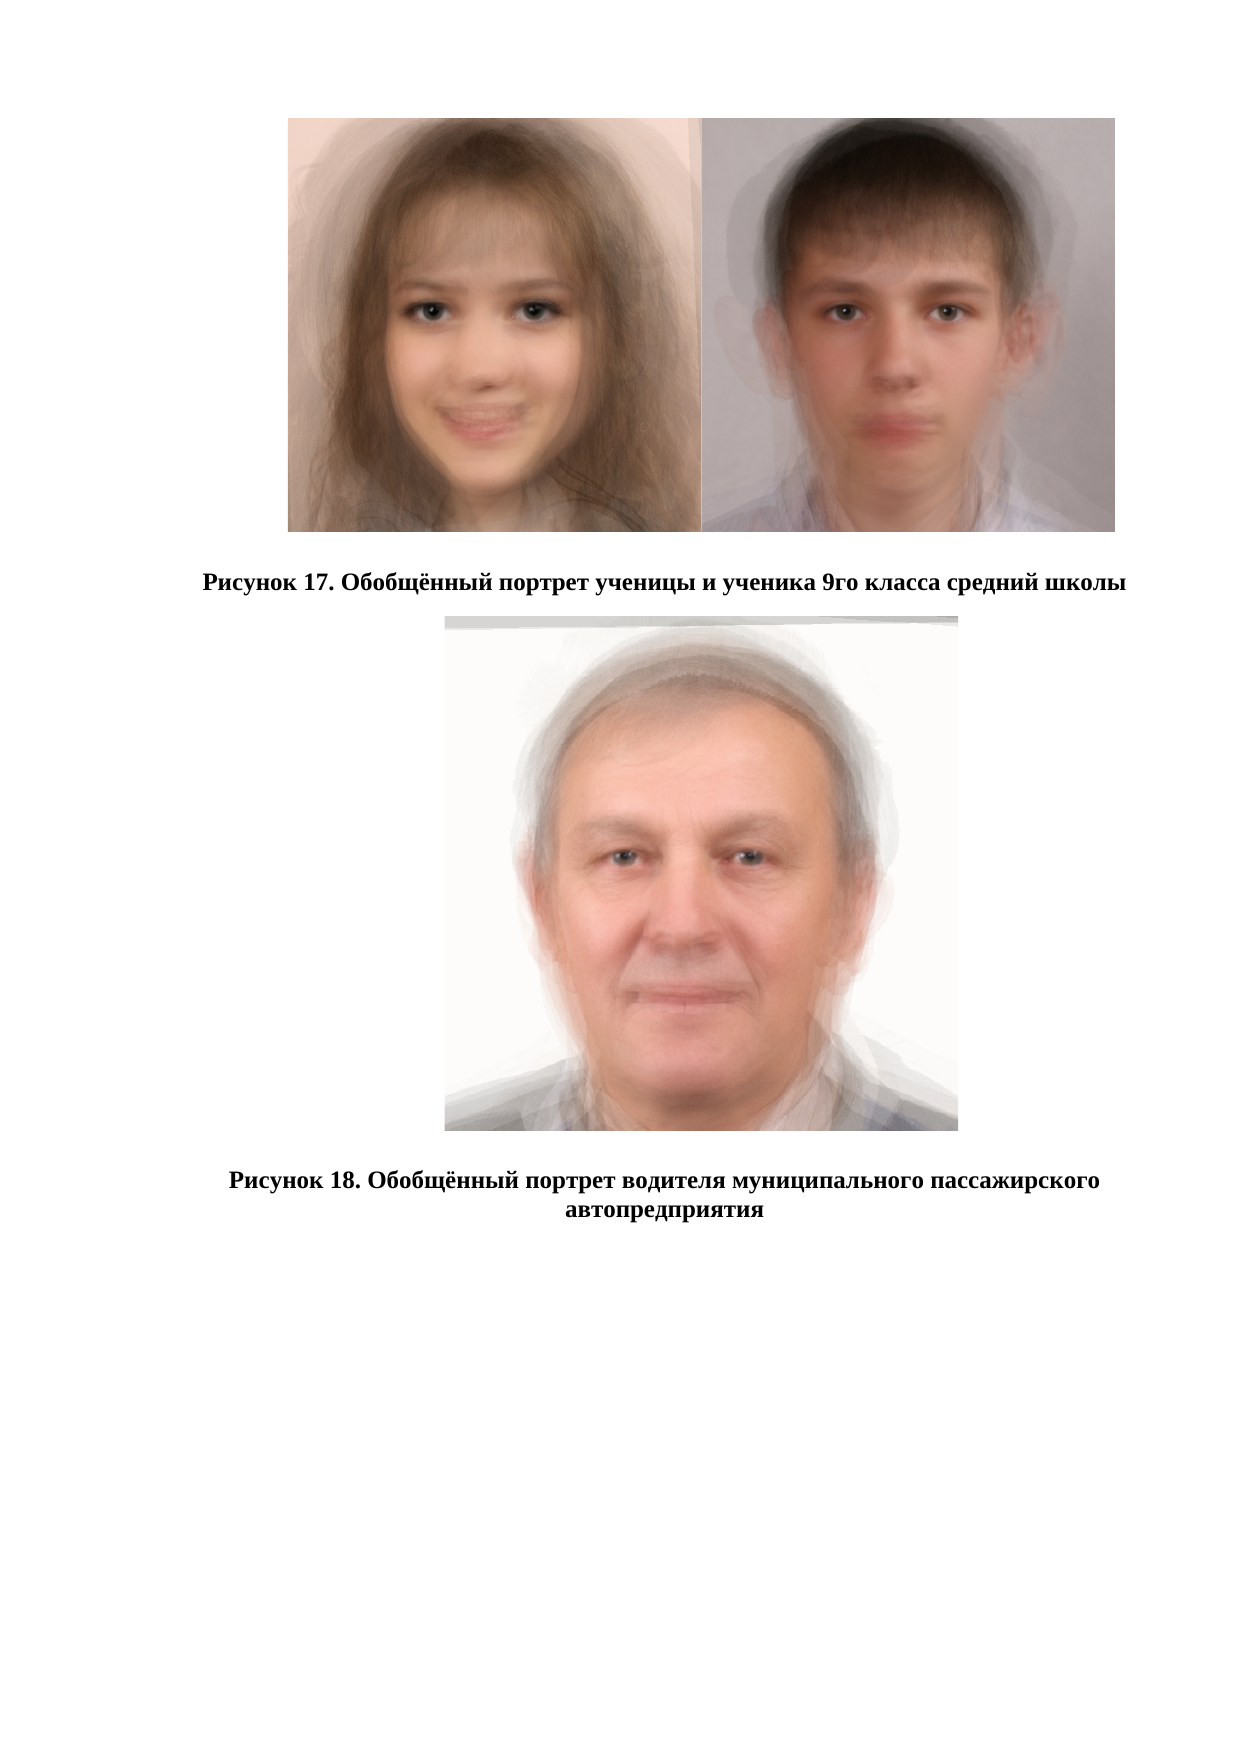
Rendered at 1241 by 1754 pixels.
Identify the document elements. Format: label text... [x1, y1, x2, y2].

picture [444, 616, 959, 1131]
text Рисунок 18. Обобщённый портрет водителя муниципального пассажирского автопредприятия [177, 1165, 1152, 1223]
picture [287, 118, 1115, 532]
